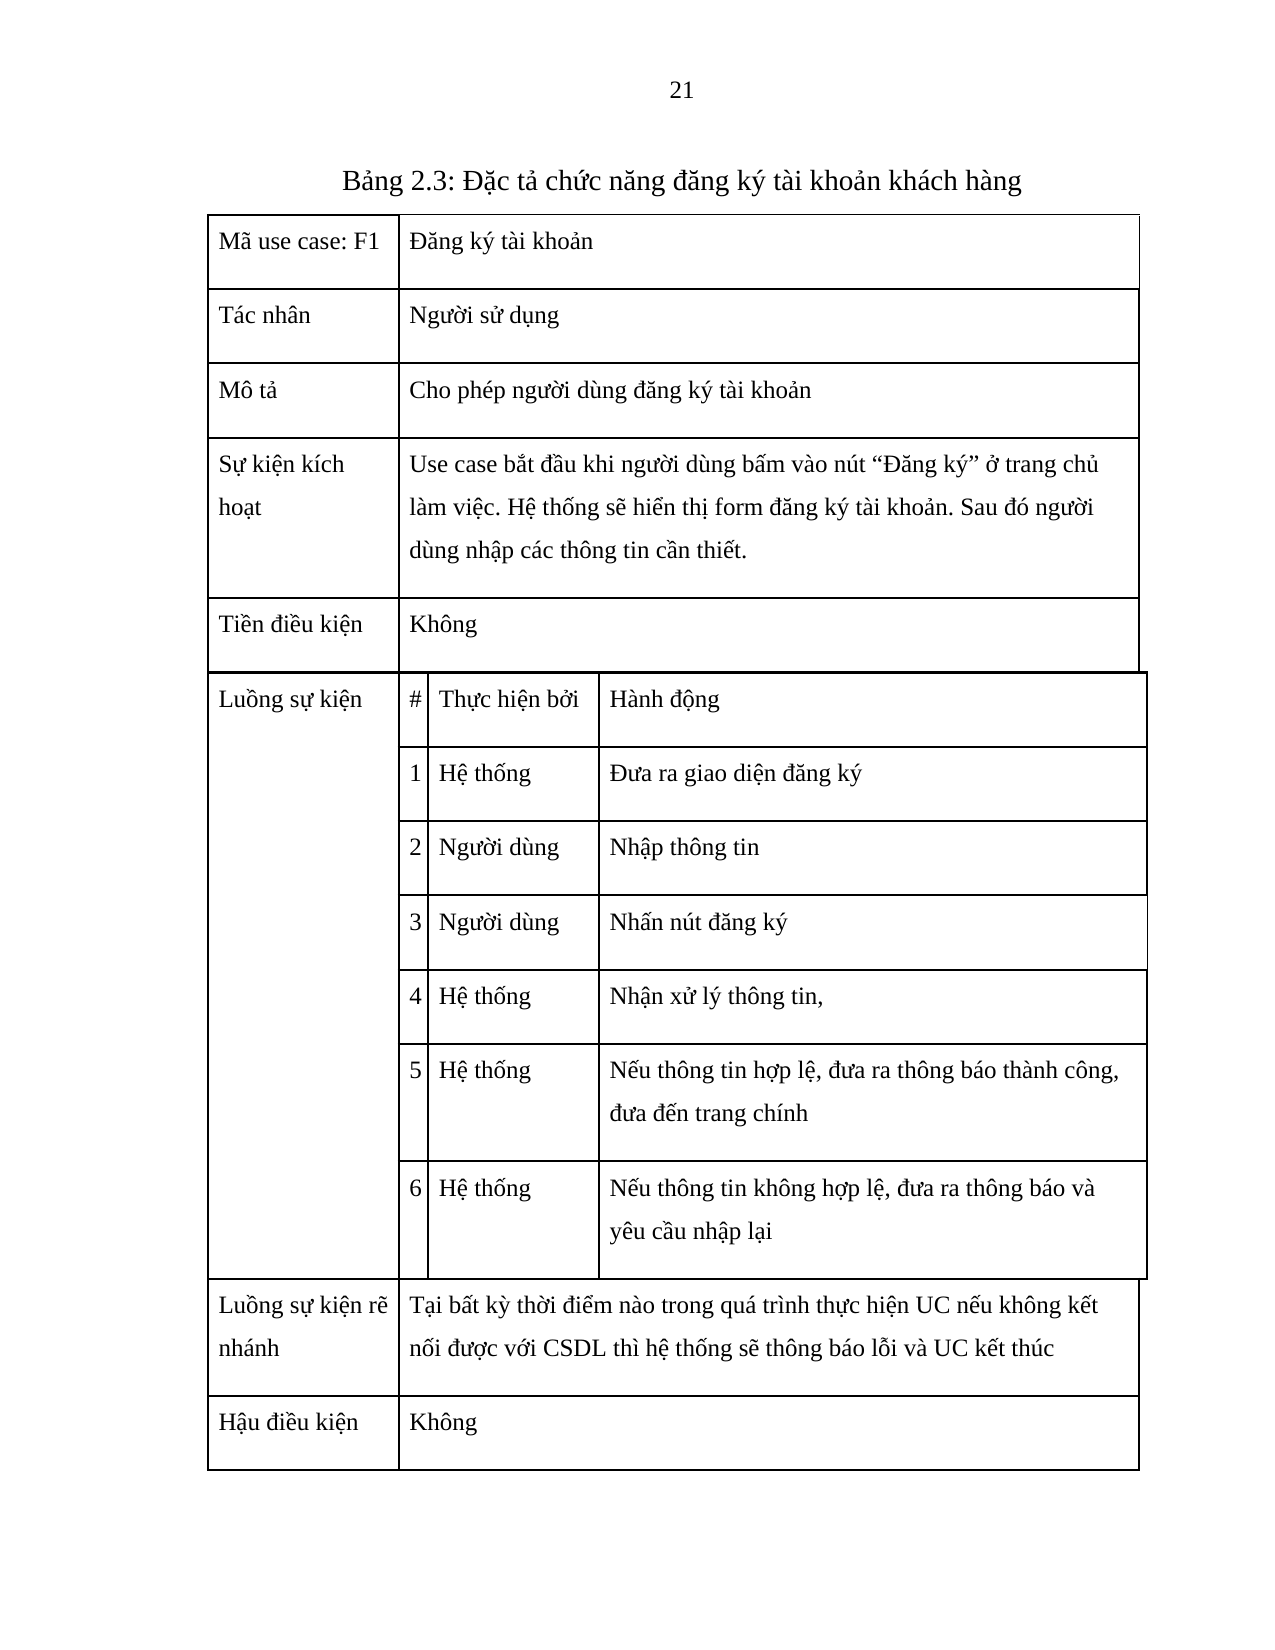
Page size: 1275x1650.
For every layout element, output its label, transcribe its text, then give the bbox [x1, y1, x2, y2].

table_cell Đưa ra giao diện đăng ký [600, 748, 1146, 820]
table_cell Nhập thông tin [600, 822, 1146, 894]
table_cell Sự kiện kích hoạt [209, 439, 398, 597]
table_cell Tiền điều kiện [209, 599, 398, 671]
table_cell Nhận xử lý thông tin, [600, 971, 1146, 1043]
table_cell Hệ thống [429, 748, 598, 820]
table_cell Nếu thông tin hợp lệ, đưa ra thông báo thành công, đưa đến trang chính [600, 1045, 1146, 1160]
table_cell Nếu thông tin không hợp lệ, đưa ra thông báo và yêu cầu nhập lại [600, 1162, 1146, 1277]
table_cell Tại bất kỳ thời điểm nào trong quá trình thực hiện UC nếu không kết nối được với CSDL thì hệ thống sẽ thông báo lỗi và UC kết thúc [400, 1280, 1138, 1395]
table_cell 1 [400, 748, 427, 820]
table_cell 3 [400, 896, 427, 968]
table_cell Use case bắt đầu khi người dùng bấm vào nút “Đăng ký” ở trang chủ làm việc. Hệ thống sẽ hiển thị form đăng ký tài khoản. Sau đó người dùng nhập các thông tin cần thiết. [400, 439, 1138, 597]
table_header Đăng ký tài khoản [400, 215, 1139, 288]
table_cell Nhấn nút đăng ký [600, 896, 1147, 968]
table_cell Thực hiện bởi [429, 674, 598, 746]
table_cell Hậu điều kiện [209, 1397, 398, 1469]
table_cell Hệ thống [429, 1162, 598, 1277]
table_cell Hành động [600, 674, 1146, 746]
table_header Mã use case: F1 [209, 216, 398, 288]
table_cell Hệ thống [429, 971, 598, 1043]
table_cell # [400, 674, 427, 746]
table_cell Người dùng [429, 822, 598, 894]
table_cell 4 [400, 971, 427, 1043]
table_cell Tác nhân [209, 290, 398, 362]
table_cell Không [400, 599, 1138, 671]
text Bảng 2.3: Đặc tả chức năng đăng ký tài khoản khách hàng [207, 163, 1157, 197]
table_cell Người dùng [429, 896, 598, 968]
table_cell 5 [400, 1045, 427, 1160]
table_cell Mô tả [209, 364, 398, 437]
table_cell Luồng sự kiện rẽ nhánh [209, 1280, 398, 1395]
table_cell 2 [400, 822, 427, 894]
table_cell Người sử dụng [400, 290, 1138, 362]
table_cell Cho phép người dùng đăng ký tài khoản [400, 364, 1138, 437]
table_cell Hệ thống [429, 1045, 598, 1160]
table_cell 6 [400, 1162, 427, 1277]
table_cell Không [400, 1397, 1138, 1469]
table_cell Luồng sự kiện [209, 674, 398, 1277]
